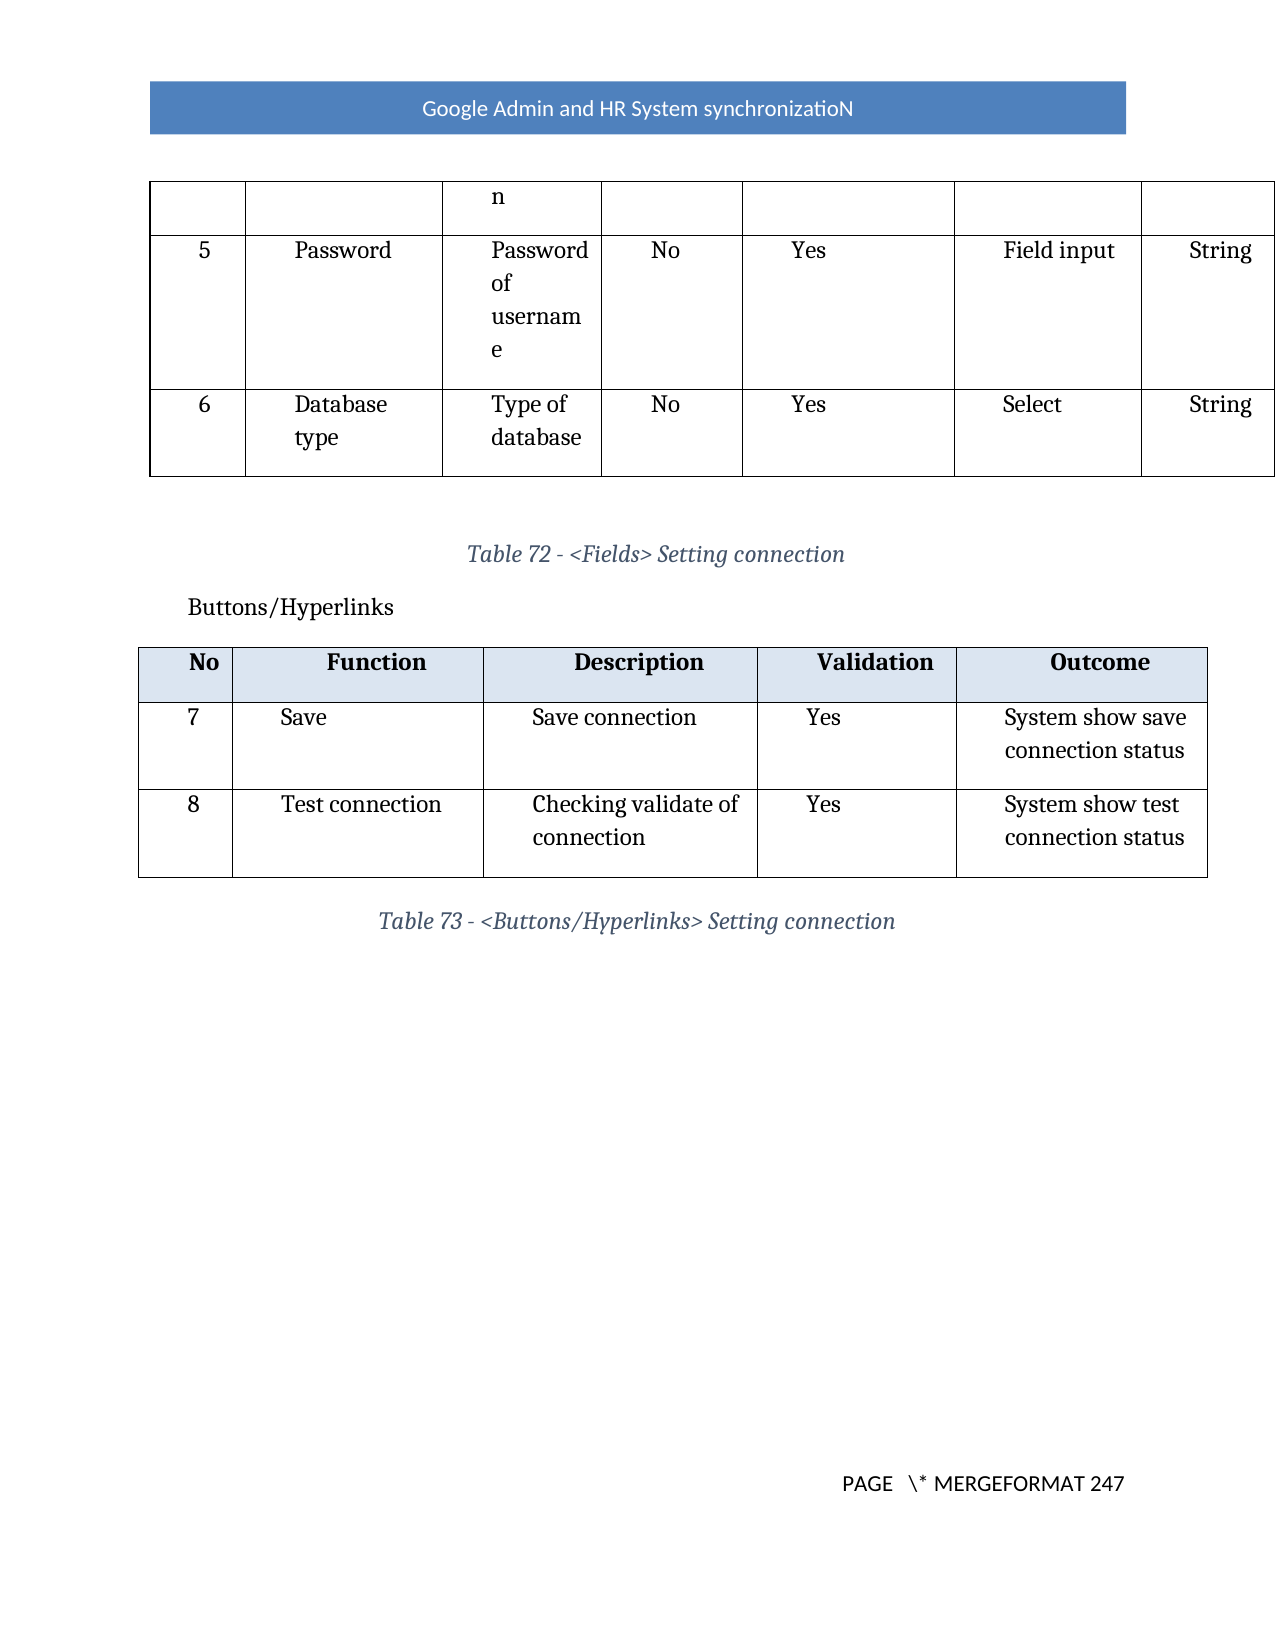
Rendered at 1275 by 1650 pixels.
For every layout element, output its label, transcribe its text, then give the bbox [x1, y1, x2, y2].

text Table 72 - <Fields> Setting connection [187, 539, 1125, 568]
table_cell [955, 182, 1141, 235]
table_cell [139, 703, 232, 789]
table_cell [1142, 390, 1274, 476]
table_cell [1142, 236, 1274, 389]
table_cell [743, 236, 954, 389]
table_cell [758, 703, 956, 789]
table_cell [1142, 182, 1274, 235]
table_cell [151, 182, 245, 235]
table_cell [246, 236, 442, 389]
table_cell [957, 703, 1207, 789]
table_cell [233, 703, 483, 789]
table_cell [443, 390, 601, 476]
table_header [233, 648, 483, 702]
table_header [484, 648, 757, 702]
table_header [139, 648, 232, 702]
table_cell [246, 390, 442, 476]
text Table 73 - <Buttons/Hyperlinks> Setting connection [150, 907, 1125, 936]
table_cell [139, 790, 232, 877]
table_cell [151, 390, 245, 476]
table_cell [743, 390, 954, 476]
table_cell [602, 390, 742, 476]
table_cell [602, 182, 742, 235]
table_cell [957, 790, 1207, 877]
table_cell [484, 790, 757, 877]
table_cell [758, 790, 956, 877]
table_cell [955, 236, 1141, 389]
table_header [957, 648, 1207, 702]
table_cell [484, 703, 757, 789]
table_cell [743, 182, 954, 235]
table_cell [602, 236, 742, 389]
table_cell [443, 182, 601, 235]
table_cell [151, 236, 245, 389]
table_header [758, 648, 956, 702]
text Buttons/Hyperlinks [187, 593, 1125, 622]
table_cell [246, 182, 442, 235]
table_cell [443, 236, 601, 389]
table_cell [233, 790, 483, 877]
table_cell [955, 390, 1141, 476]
